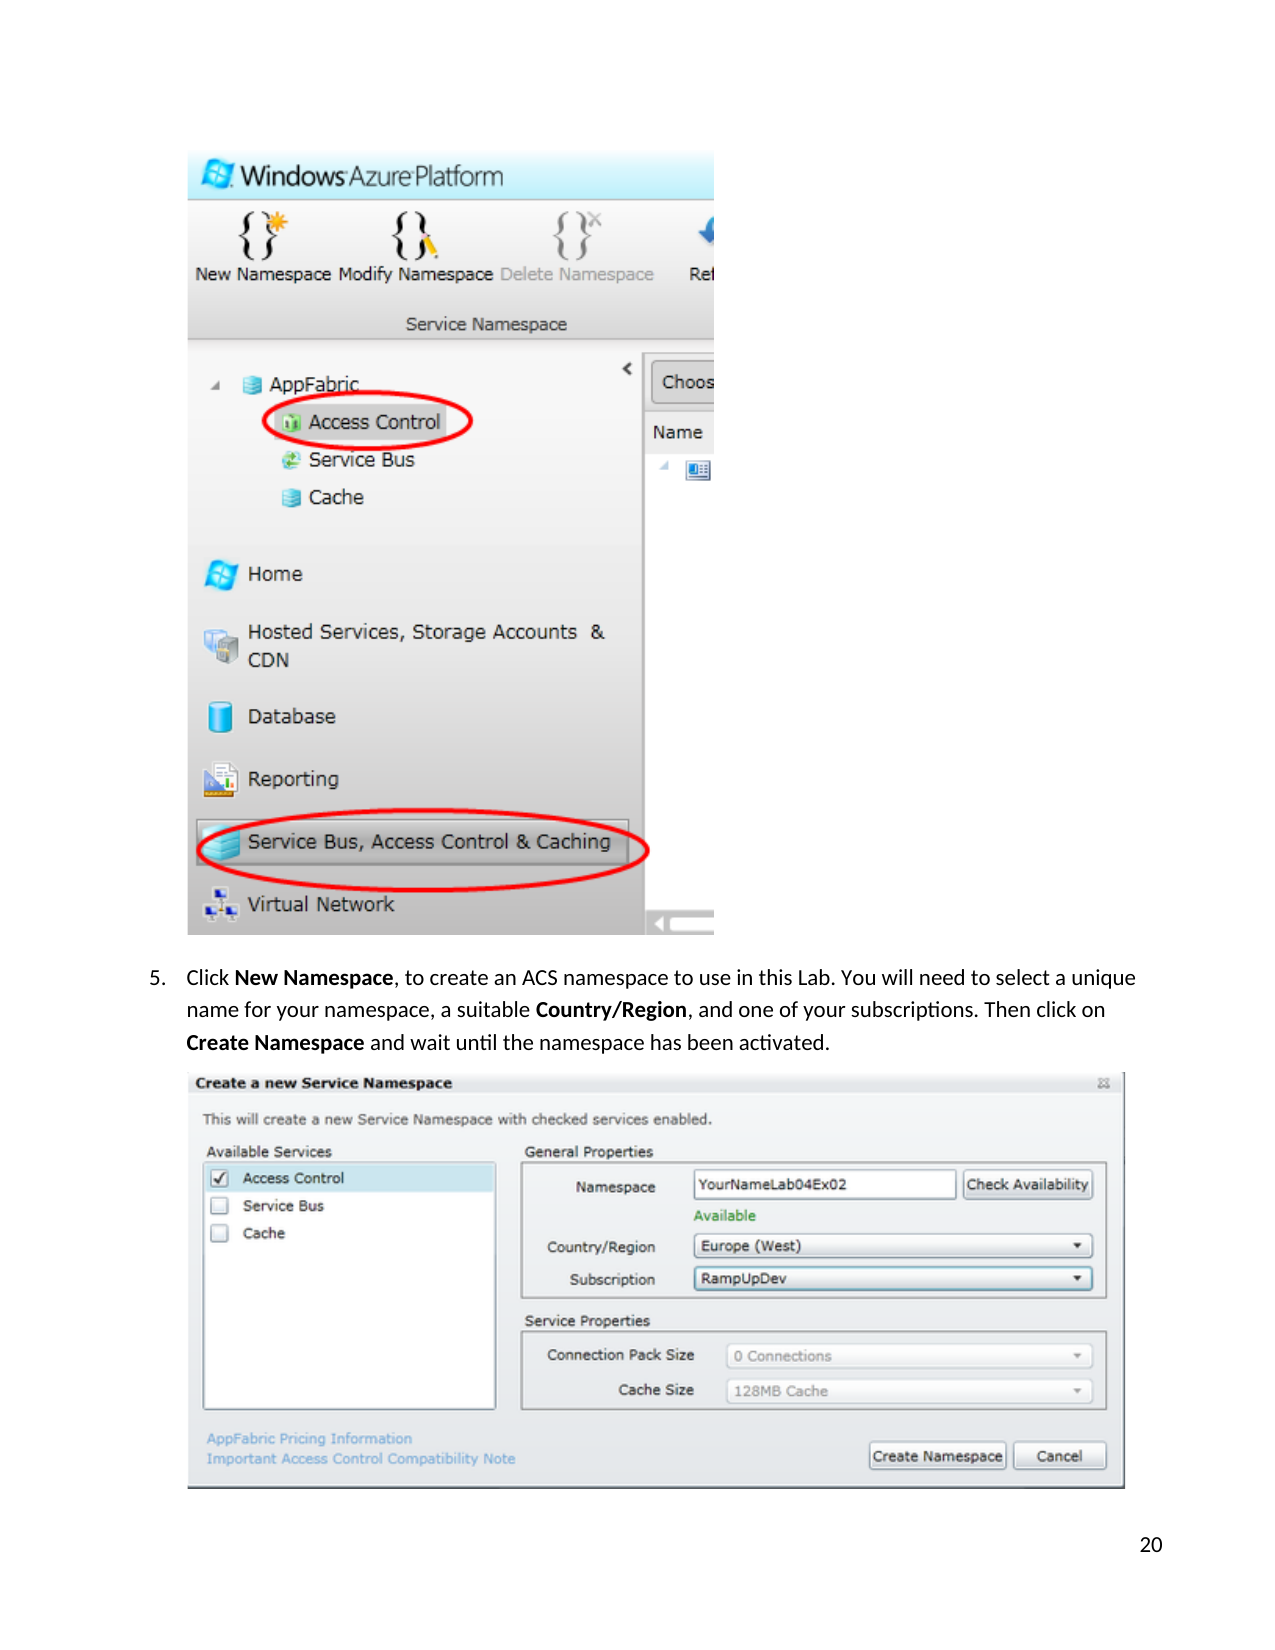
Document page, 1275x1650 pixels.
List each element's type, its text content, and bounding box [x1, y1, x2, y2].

list Click New Namespace, to create an ACS namespace to use in this Lab. You will need to select a unique name for your namespace, a suitable Country/Region, and one of your subscriptions. Then click on Create Namespace and wait until the namespace has been activated. [149, 963, 1162, 1056]
picture [187, 150, 714, 935]
picture [187, 1072, 1126, 1489]
